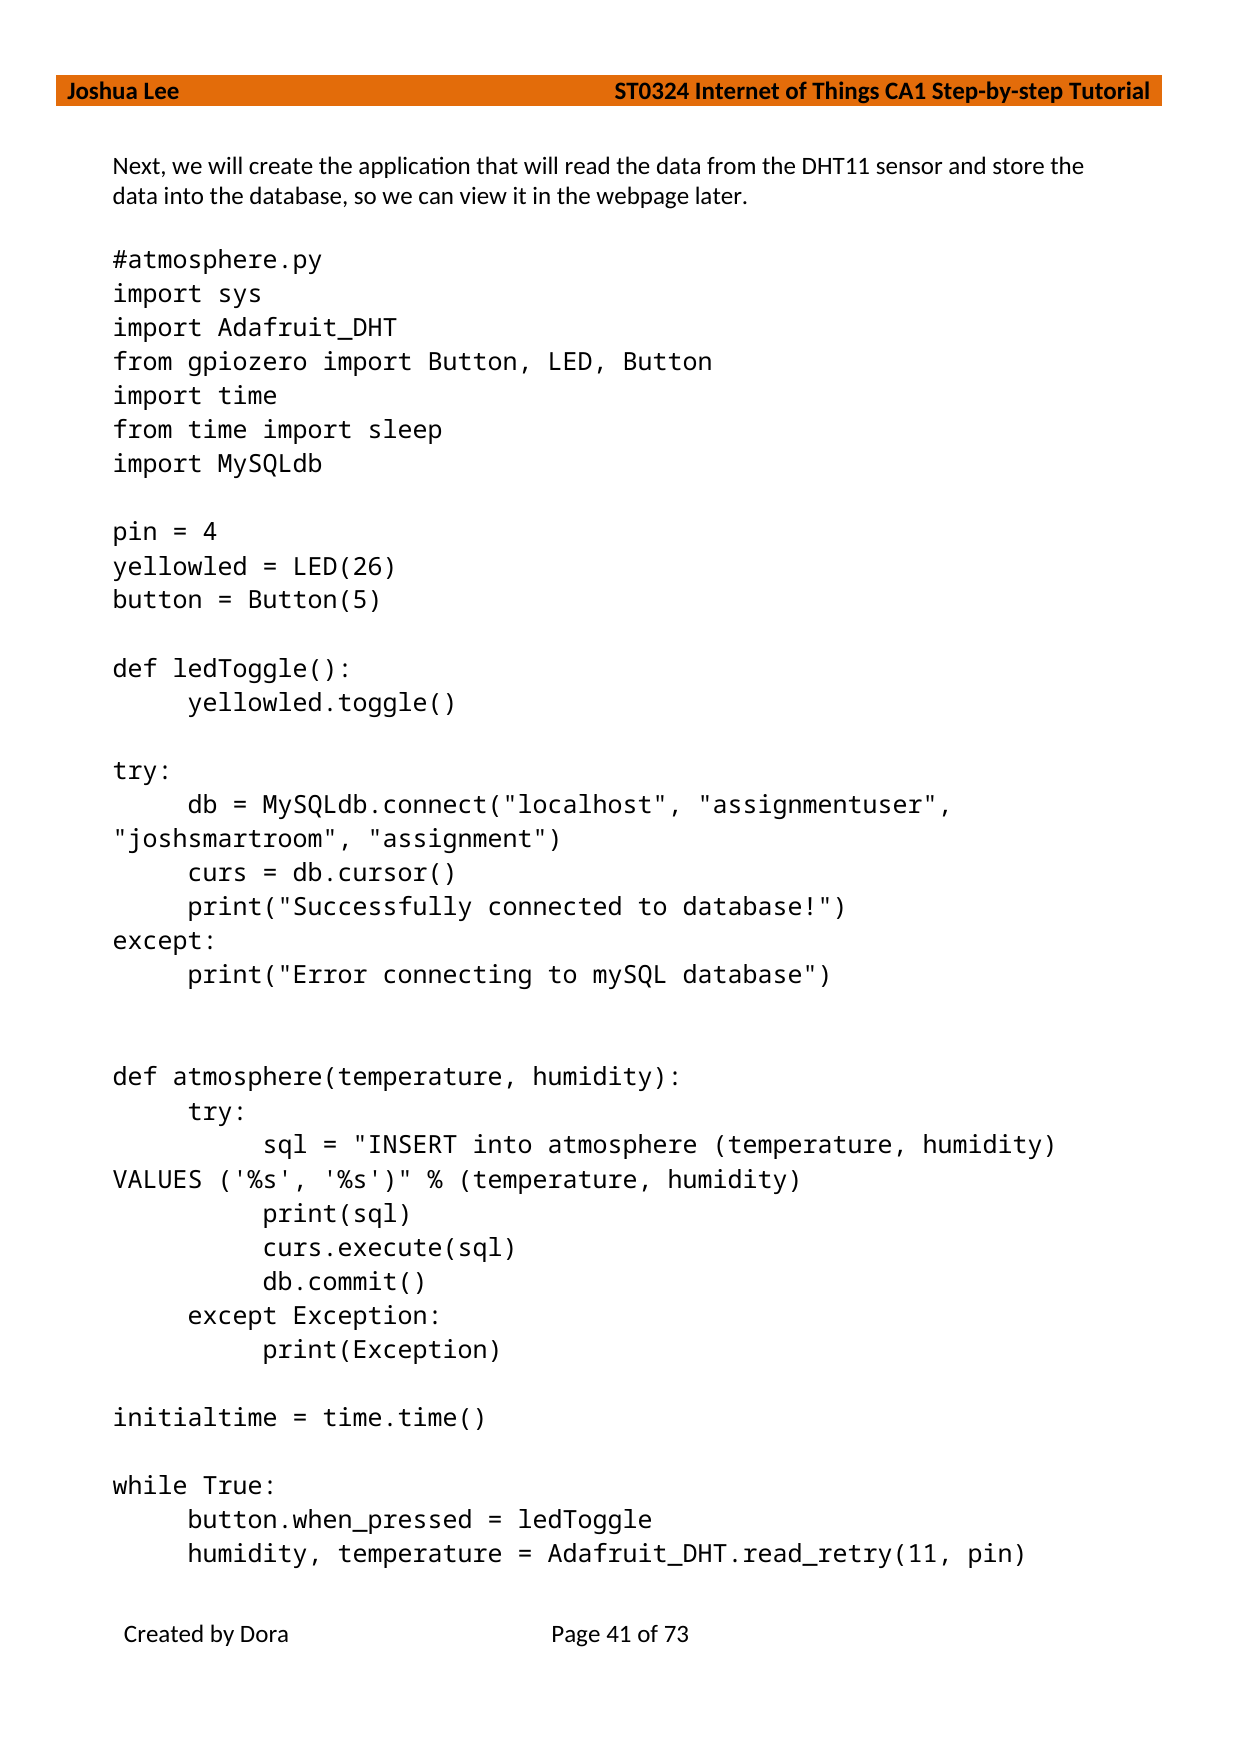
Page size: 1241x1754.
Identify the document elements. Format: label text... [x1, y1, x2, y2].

text sql = "INSERT into atmosphere (temperature, humidity) VALUES ('%s', '%s')" % (temperature, humidity) [112, 1127, 1128, 1195]
text yellowled.toggle() [112, 684, 1128, 718]
text import Adafruit_DHT [112, 310, 1128, 344]
text initialtime = time.time() [112, 1400, 1128, 1434]
text while True: [112, 1468, 1128, 1502]
text try: [112, 1093, 1128, 1127]
text button.when_pressed = ledToggle [112, 1502, 1128, 1536]
text print("Error connecting to mySQL database") [112, 957, 1128, 991]
text from gpiozero import Button, LED, Button [112, 344, 1128, 378]
text curs = db.cursor() [112, 855, 1128, 889]
text import MySQLdb [112, 446, 1128, 480]
text def atmosphere(temperature, humidity): [112, 1059, 1128, 1093]
text db.commit() [112, 1263, 1128, 1297]
text yellowled = LED(26) [112, 548, 1128, 582]
text except: [112, 923, 1128, 957]
text print(Exception) [112, 1332, 1128, 1366]
text import time [112, 378, 1128, 412]
text import sys [112, 276, 1128, 310]
text from time import sleep [112, 412, 1128, 446]
text db = MySQLdb.connect("localhost", "assignmentuser", "joshsmartroom", "assignment") [112, 787, 1128, 855]
text button = Button(5) [112, 582, 1128, 616]
text def ledToggle(): [112, 650, 1128, 684]
text Next, we will create the application that will read the data from the DHT11 sensor and store the data into the database, so we can view it in the webpage later. [112, 150, 1128, 211]
text except Exception: [112, 1297, 1128, 1332]
text curs.execute(sql) [112, 1229, 1128, 1263]
text try: [112, 752, 1128, 787]
text print(sql) [112, 1195, 1128, 1229]
text pin = 4 [112, 514, 1128, 548]
text humidity, temperature = Adafruit_DHT.read_retry(11, pin) [112, 1536, 1128, 1570]
text print("Successfully connected to database!") [112, 889, 1128, 923]
text #atmosphere.py [112, 242, 1128, 276]
